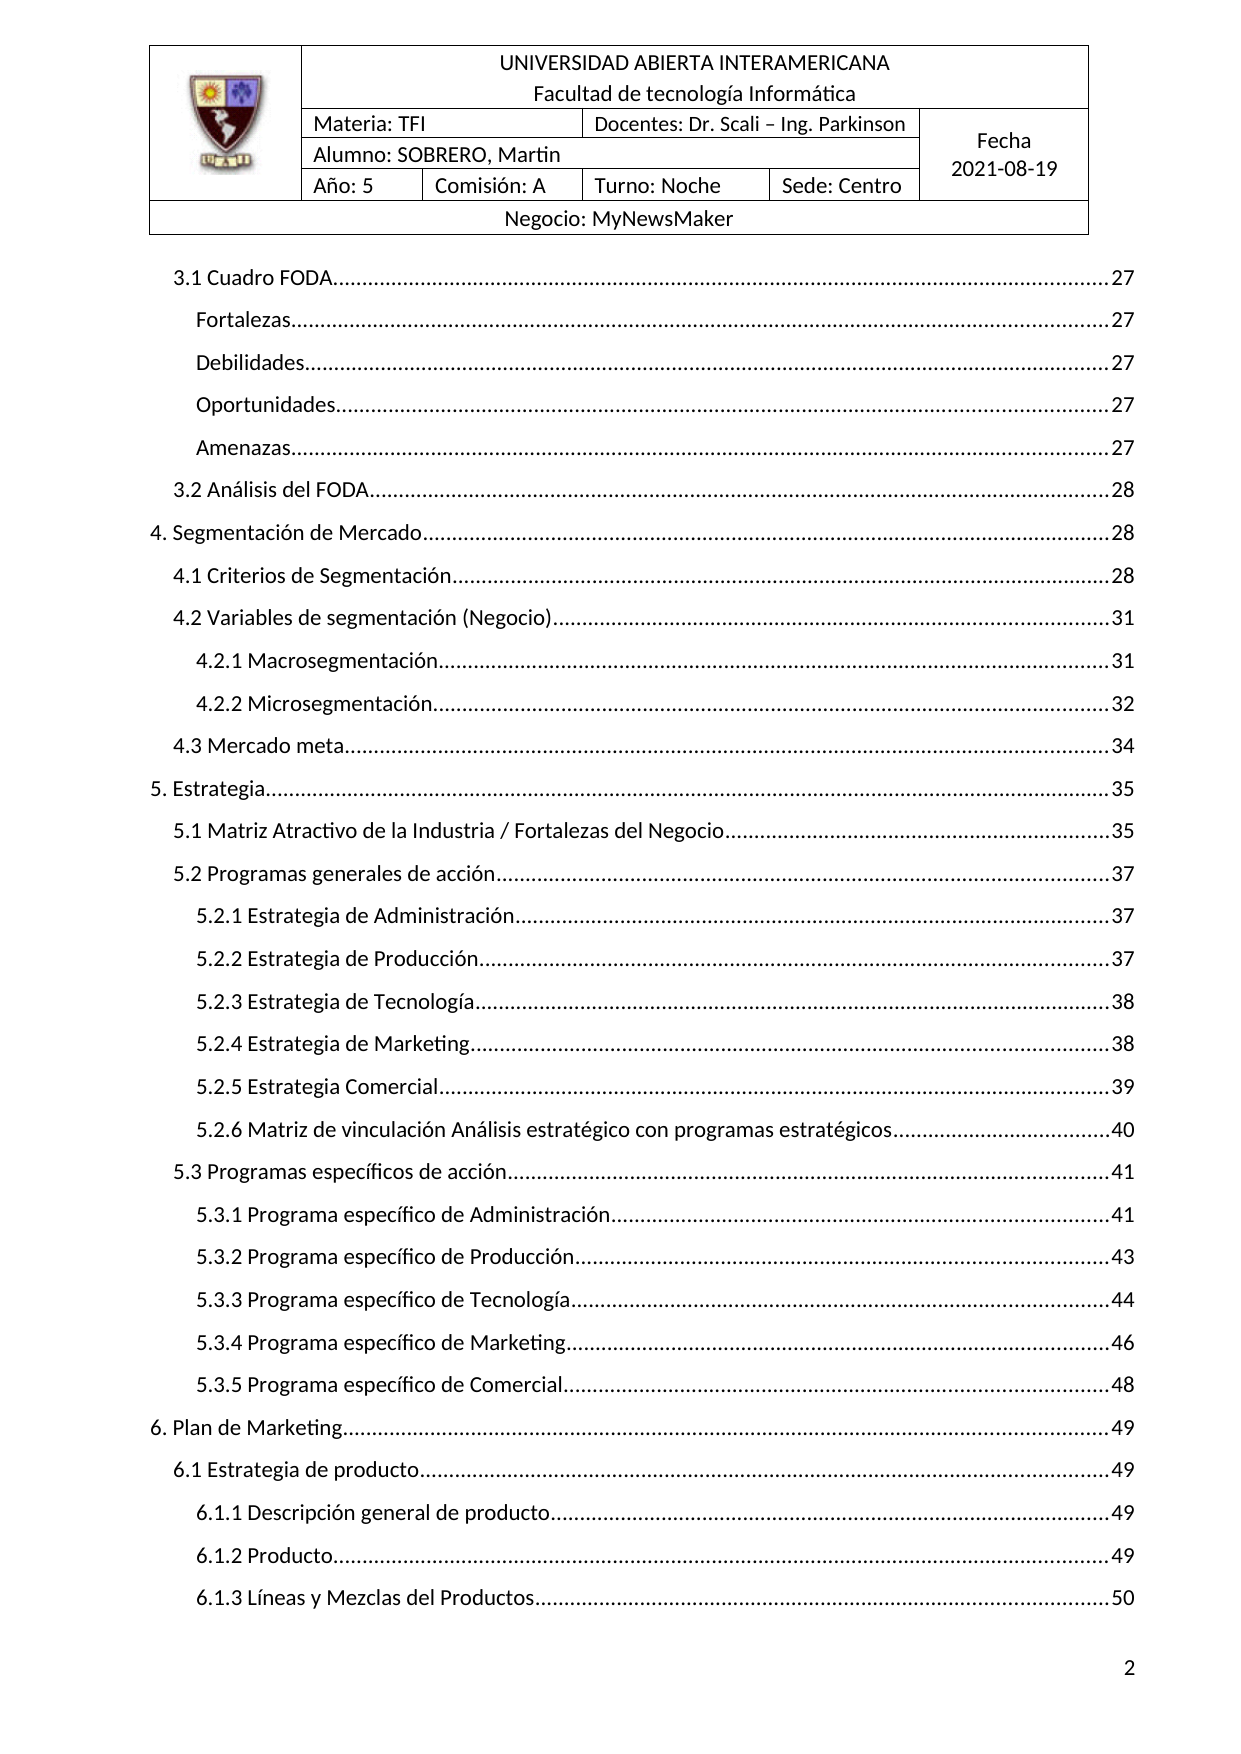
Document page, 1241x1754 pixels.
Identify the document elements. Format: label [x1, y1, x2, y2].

picture [175, 67, 276, 180]
